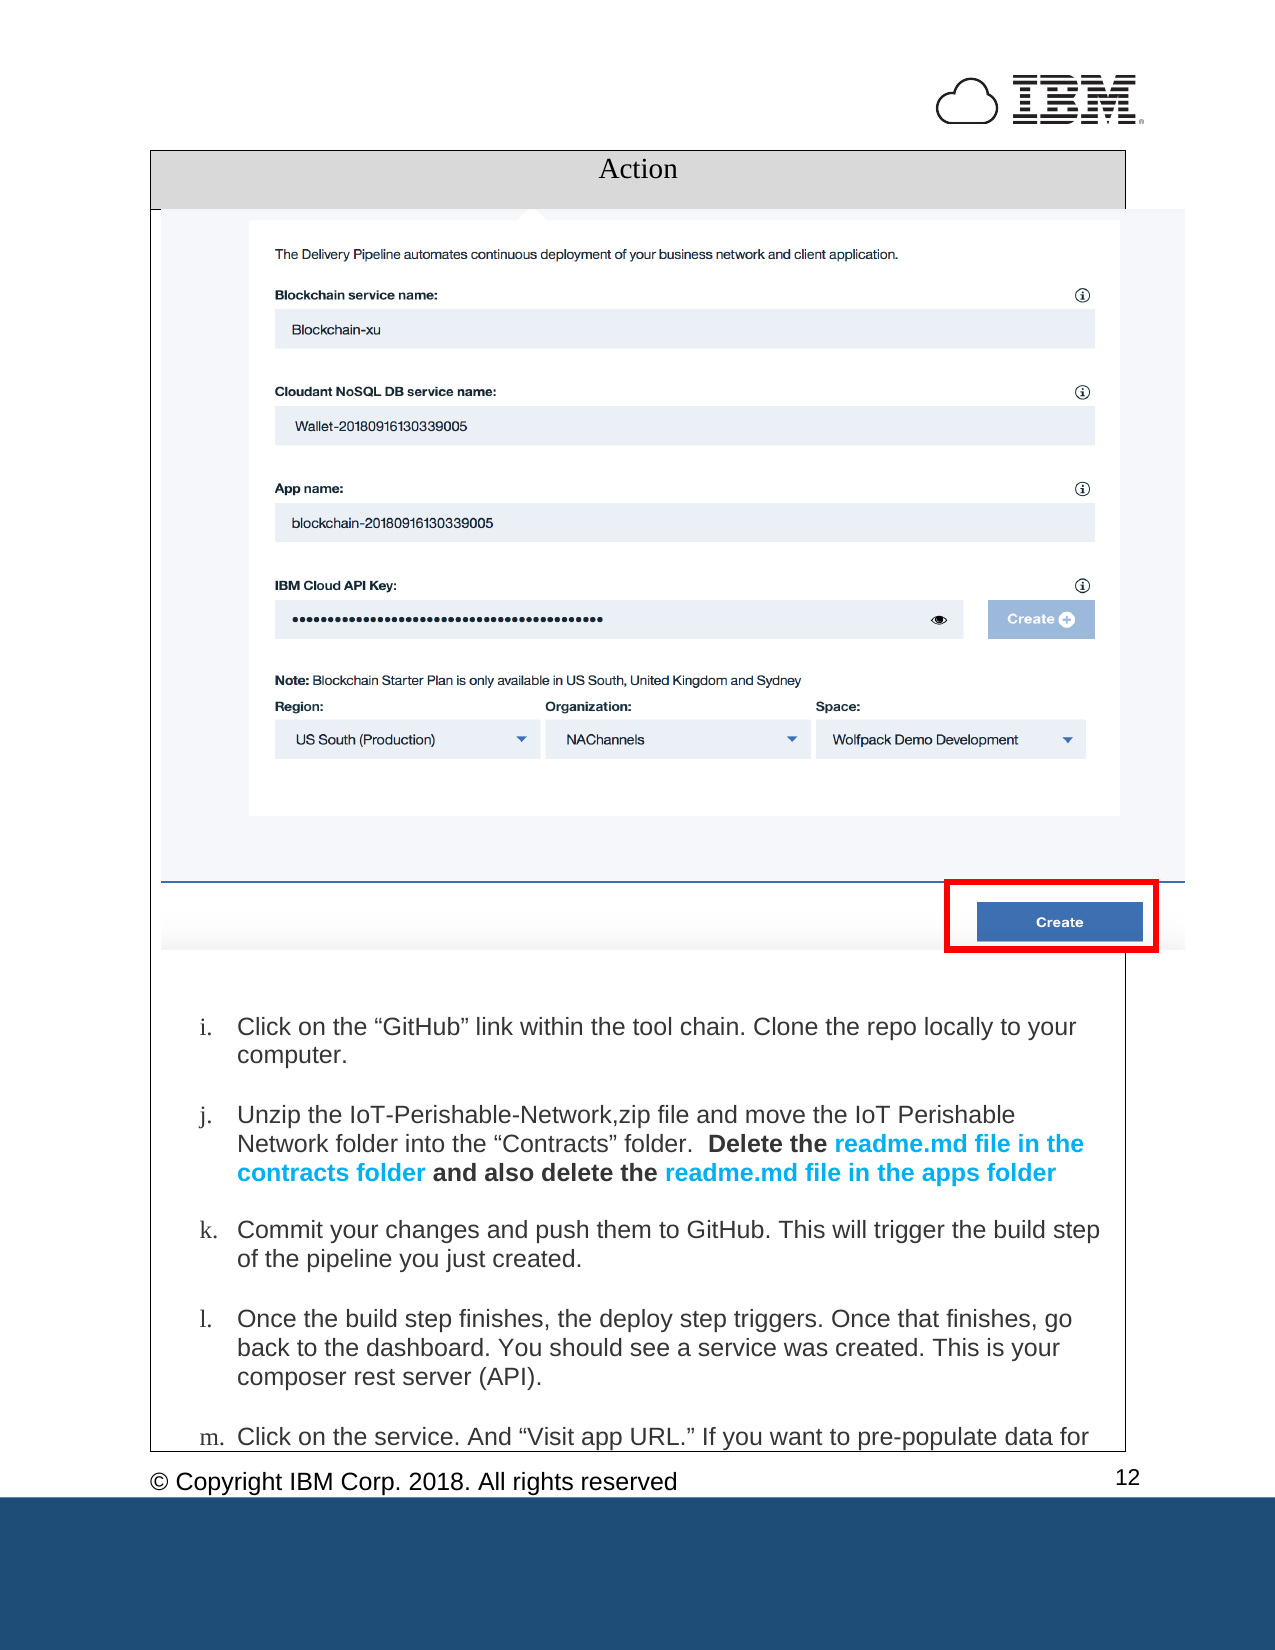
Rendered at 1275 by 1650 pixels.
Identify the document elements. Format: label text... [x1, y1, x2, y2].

picture [950, 885, 1153, 946]
table_header Action [151, 151, 1125, 209]
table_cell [151, 210, 1125, 1451]
picture [161, 209, 1185, 950]
picture [1013, 75, 1144, 124]
picture [933, 76, 1001, 124]
